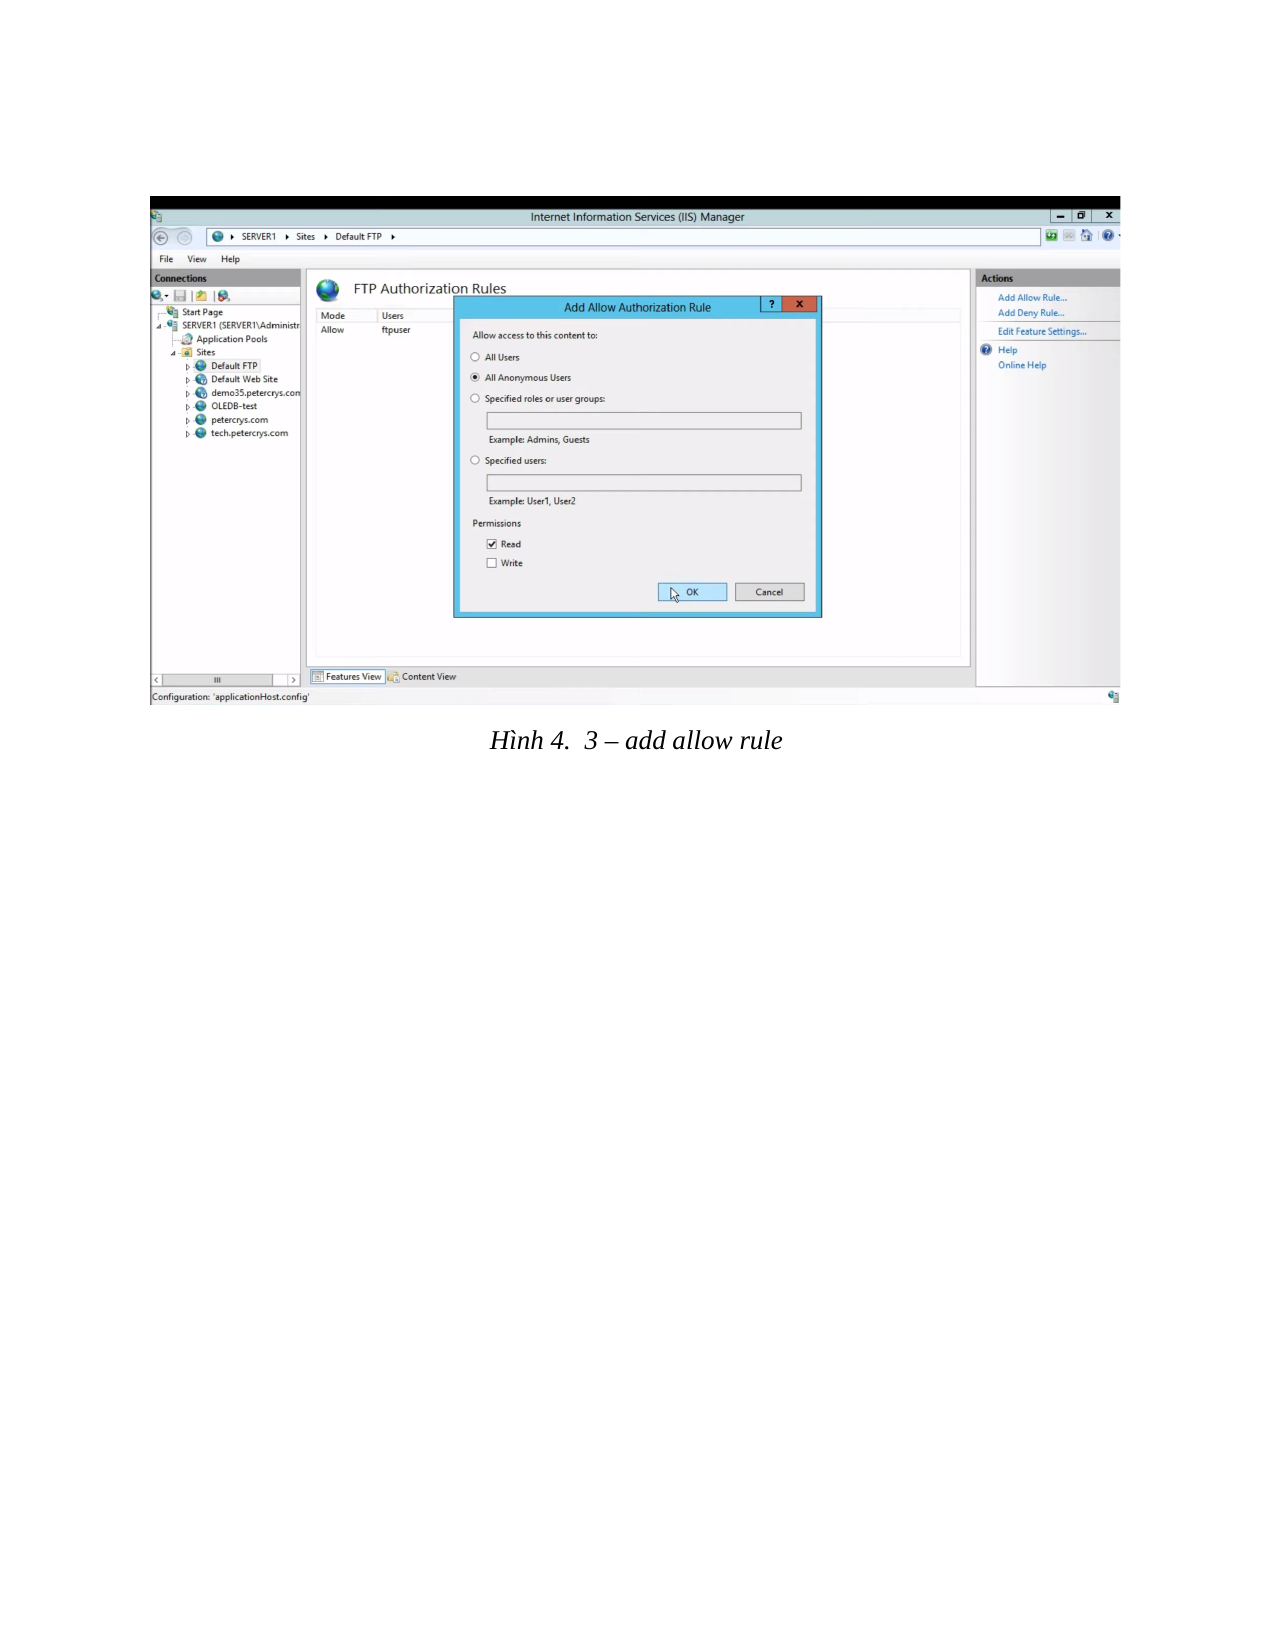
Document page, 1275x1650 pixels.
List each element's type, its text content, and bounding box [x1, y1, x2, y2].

text Hình 4. 3 – add allow rule [150, 724, 1125, 755]
picture [150, 196, 1121, 705]
